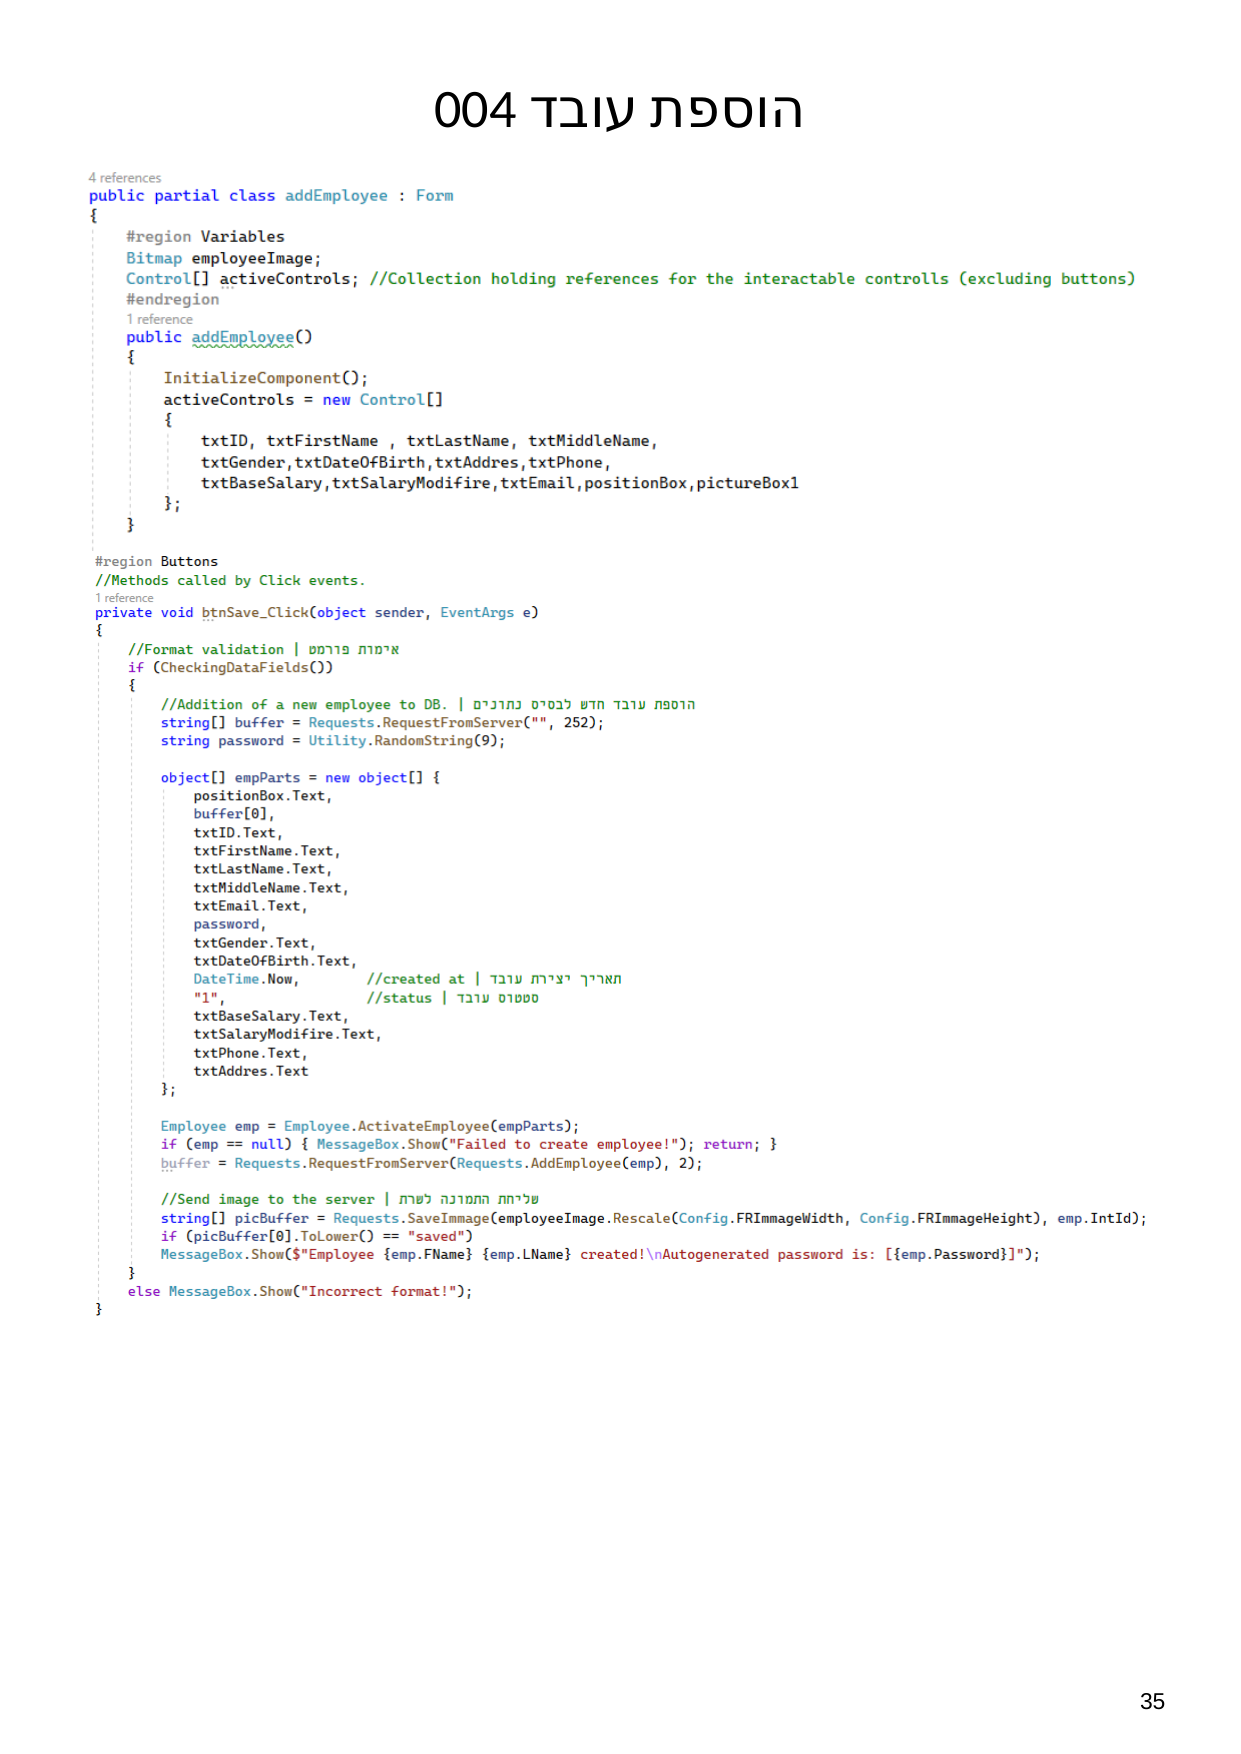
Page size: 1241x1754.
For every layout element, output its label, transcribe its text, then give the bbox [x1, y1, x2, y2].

text הוספת עובד 004 [75, 75, 1165, 141]
picture [74, 163, 1165, 551]
picture [74, 552, 1165, 1318]
